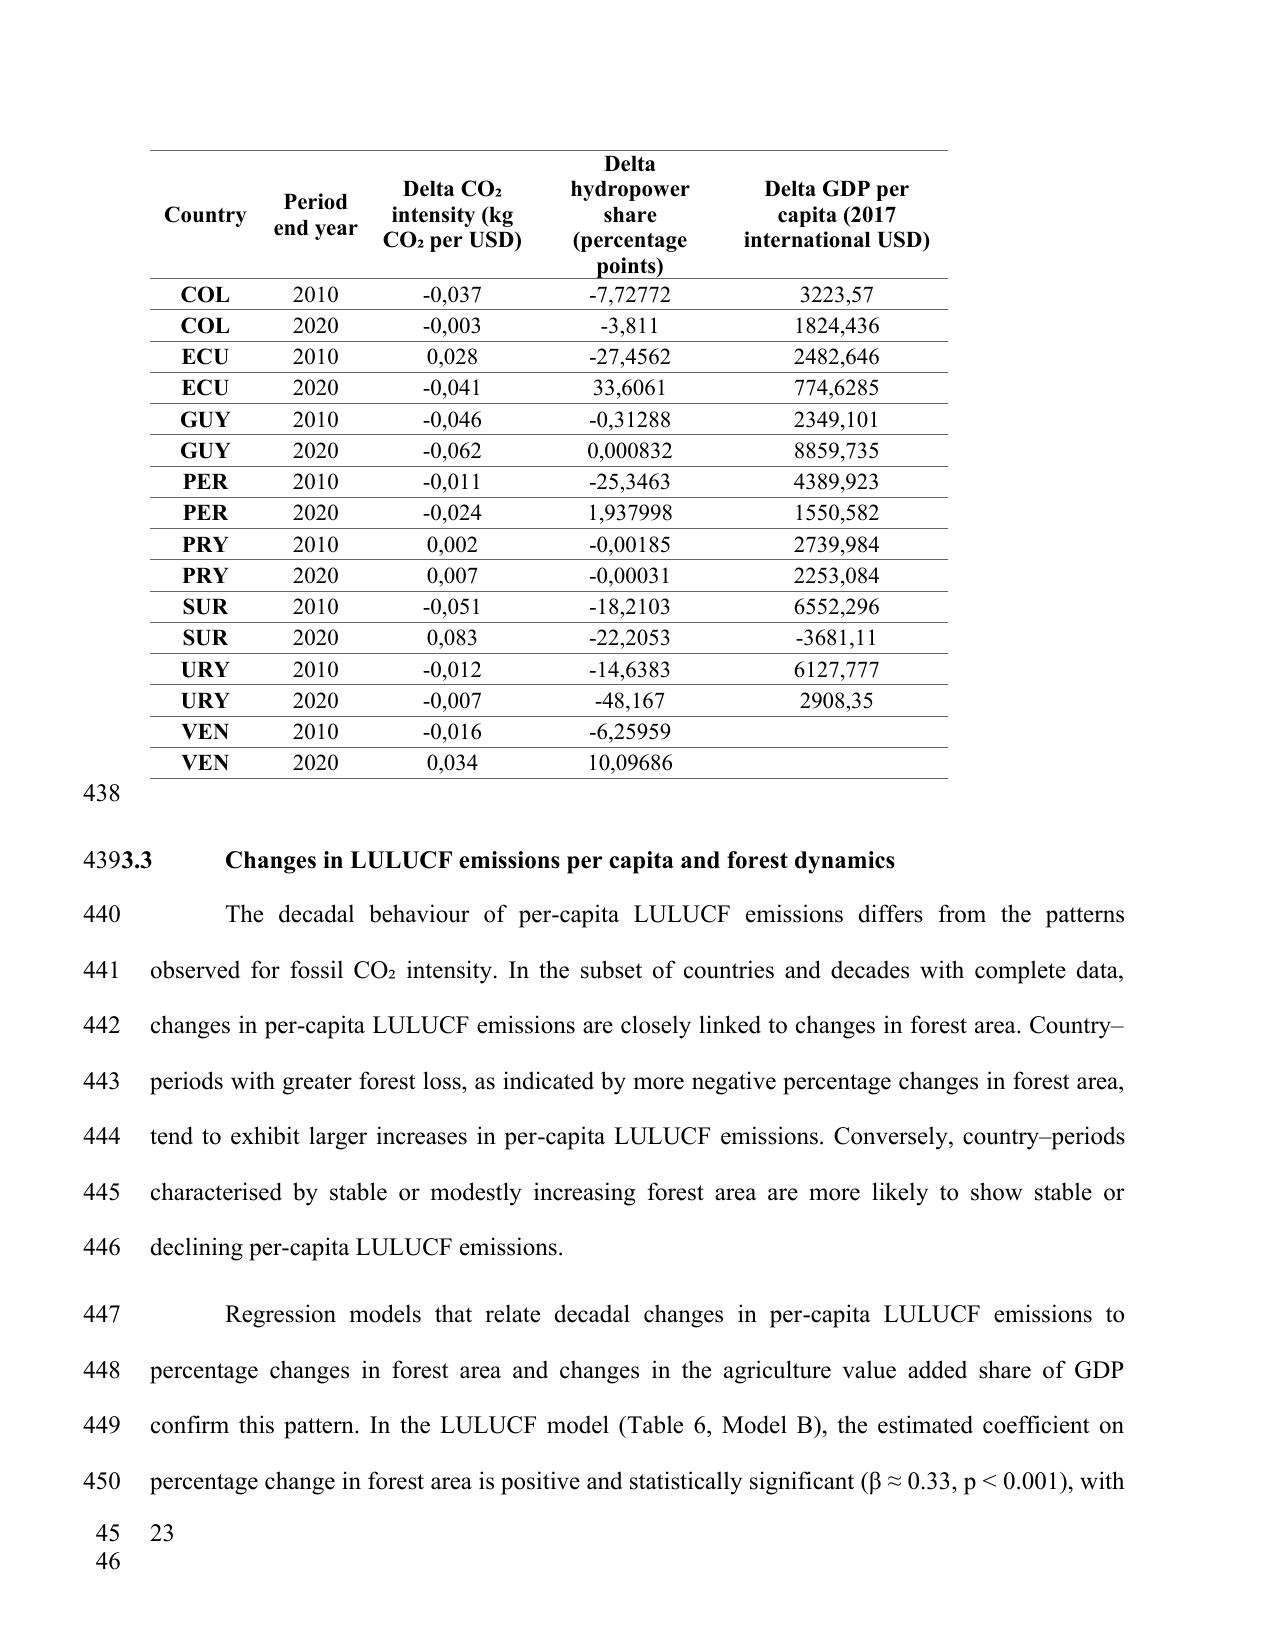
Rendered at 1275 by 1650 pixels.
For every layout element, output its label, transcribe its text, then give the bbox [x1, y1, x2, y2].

table_cell 2739,984 [726, 529, 947, 559]
table_cell COL [150, 279, 260, 309]
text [150, 1301, 1125, 1494]
table_cell 1824,436 [726, 310, 947, 341]
subtitle Changes in LULUCF emissions per capita and forest dynamics [121, 847, 1125, 874]
table_cell -0,31288 [534, 404, 726, 434]
table_cell -3,811 [534, 310, 726, 341]
table_cell 2482,646 [726, 342, 947, 372]
table_cell 1550,582 [726, 498, 947, 528]
table_cell -0,011 [371, 467, 534, 497]
table_cell 0,083 [371, 623, 534, 653]
table_cell -18,2103 [534, 592, 726, 622]
table_header Period end year [260, 151, 371, 278]
table_cell 0,028 [371, 342, 534, 372]
table_cell -7,72772 [534, 279, 726, 309]
table_cell -0,00185 [534, 529, 726, 559]
table_cell -0,037 [371, 279, 534, 309]
table_cell 3223,57 [726, 279, 947, 309]
table_cell [726, 717, 947, 747]
table_cell 0,007 [371, 560, 534, 591]
table_cell -0,046 [371, 404, 534, 434]
table_cell -0,024 [371, 498, 534, 528]
table_cell -27,4562 [534, 342, 726, 372]
table_cell 2020 [260, 498, 371, 528]
table_cell -0,003 [371, 310, 534, 341]
table_cell VEN [150, 717, 260, 747]
table_cell 2010 [260, 404, 371, 434]
text The decadal behaviour of per‑capita LULUCF emissions differs from the patterns observed for fossil CO₂ intensity. In the subset of countries and decades with complete data, changes in per‑capita LULUCF emissions are closely linked to changes in forest area. Country–periods with greater forest loss, as indicated by more negative percentage changes in forest area, tend to exhibit larger increases in per‑capita LULUCF emissions. Conversely, country–periods characterised by stable or modestly increasing forest area are more likely to show stable or declining per‑capita LULUCF emissions. [150, 901, 1125, 1261]
table_cell -25,3463 [534, 467, 726, 497]
table_cell -6,25959 [534, 717, 726, 747]
table_cell SUR [150, 623, 260, 653]
table_cell [726, 748, 947, 778]
table_cell GUY [150, 404, 260, 434]
table_cell COL [150, 310, 260, 341]
table_cell 2020 [260, 560, 371, 591]
table_cell GUY [150, 435, 260, 466]
table_cell VEN [150, 748, 260, 778]
table_header Delta CO₂ intensity (kg CO₂ per USD) [371, 151, 534, 278]
table_cell 6127,777 [726, 654, 947, 684]
table_cell -48,167 [534, 685, 726, 716]
table_cell -14,6383 [534, 654, 726, 684]
table_header Delta hydropower share (percentage points) [534, 151, 726, 278]
table_cell 2020 [260, 623, 371, 653]
table_cell 33,6061 [534, 373, 726, 403]
table_cell ECU [150, 373, 260, 403]
table_cell 10,09686 [534, 748, 726, 778]
table_cell 2020 [260, 373, 371, 403]
table_cell -0,012 [371, 654, 534, 684]
table_cell 2010 [260, 279, 371, 309]
table_cell PER [150, 498, 260, 528]
table_cell 0,002 [371, 529, 534, 559]
table_cell 2020 [260, 310, 371, 341]
table_header Delta GDP per capita (2017 international USD) [726, 151, 947, 278]
table_cell 2020 [260, 748, 371, 778]
table_cell 2349,101 [726, 404, 947, 434]
table_cell -0,007 [371, 685, 534, 716]
table_cell PRY [150, 529, 260, 559]
table_cell ECU [150, 342, 260, 372]
table_cell -0,051 [371, 592, 534, 622]
table_cell SUR [150, 592, 260, 622]
table_cell 2020 [260, 435, 371, 466]
table_cell 2010 [260, 467, 371, 497]
table_cell 2010 [260, 529, 371, 559]
table_cell 0,000832 [534, 435, 726, 466]
table_cell -0,016 [371, 717, 534, 747]
table_cell URY [150, 654, 260, 684]
table_cell 2010 [260, 592, 371, 622]
table_cell 1,937998 [534, 498, 726, 528]
table_cell 2253,084 [726, 560, 947, 591]
table_cell -0,062 [371, 435, 534, 466]
table_cell 2010 [260, 654, 371, 684]
table_cell PRY [150, 560, 260, 591]
table_cell 0,034 [371, 748, 534, 778]
table_header Country [150, 151, 260, 278]
table_cell 2010 [260, 717, 371, 747]
table_cell 774,6285 [726, 373, 947, 403]
table_cell 8859,735 [726, 435, 947, 466]
table_cell URY [150, 685, 260, 716]
table_cell -0,00031 [534, 560, 726, 591]
table_cell -3681,11 [726, 623, 947, 653]
table_cell 2020 [260, 685, 371, 716]
table_cell 4389,923 [726, 467, 947, 497]
table_cell -22,2053 [534, 623, 726, 653]
table_cell 2908,35 [726, 685, 947, 716]
table_cell 6552,296 [726, 592, 947, 622]
table_cell 2010 [260, 342, 371, 372]
table_cell PER [150, 467, 260, 497]
table_cell -0,041 [371, 373, 534, 403]
